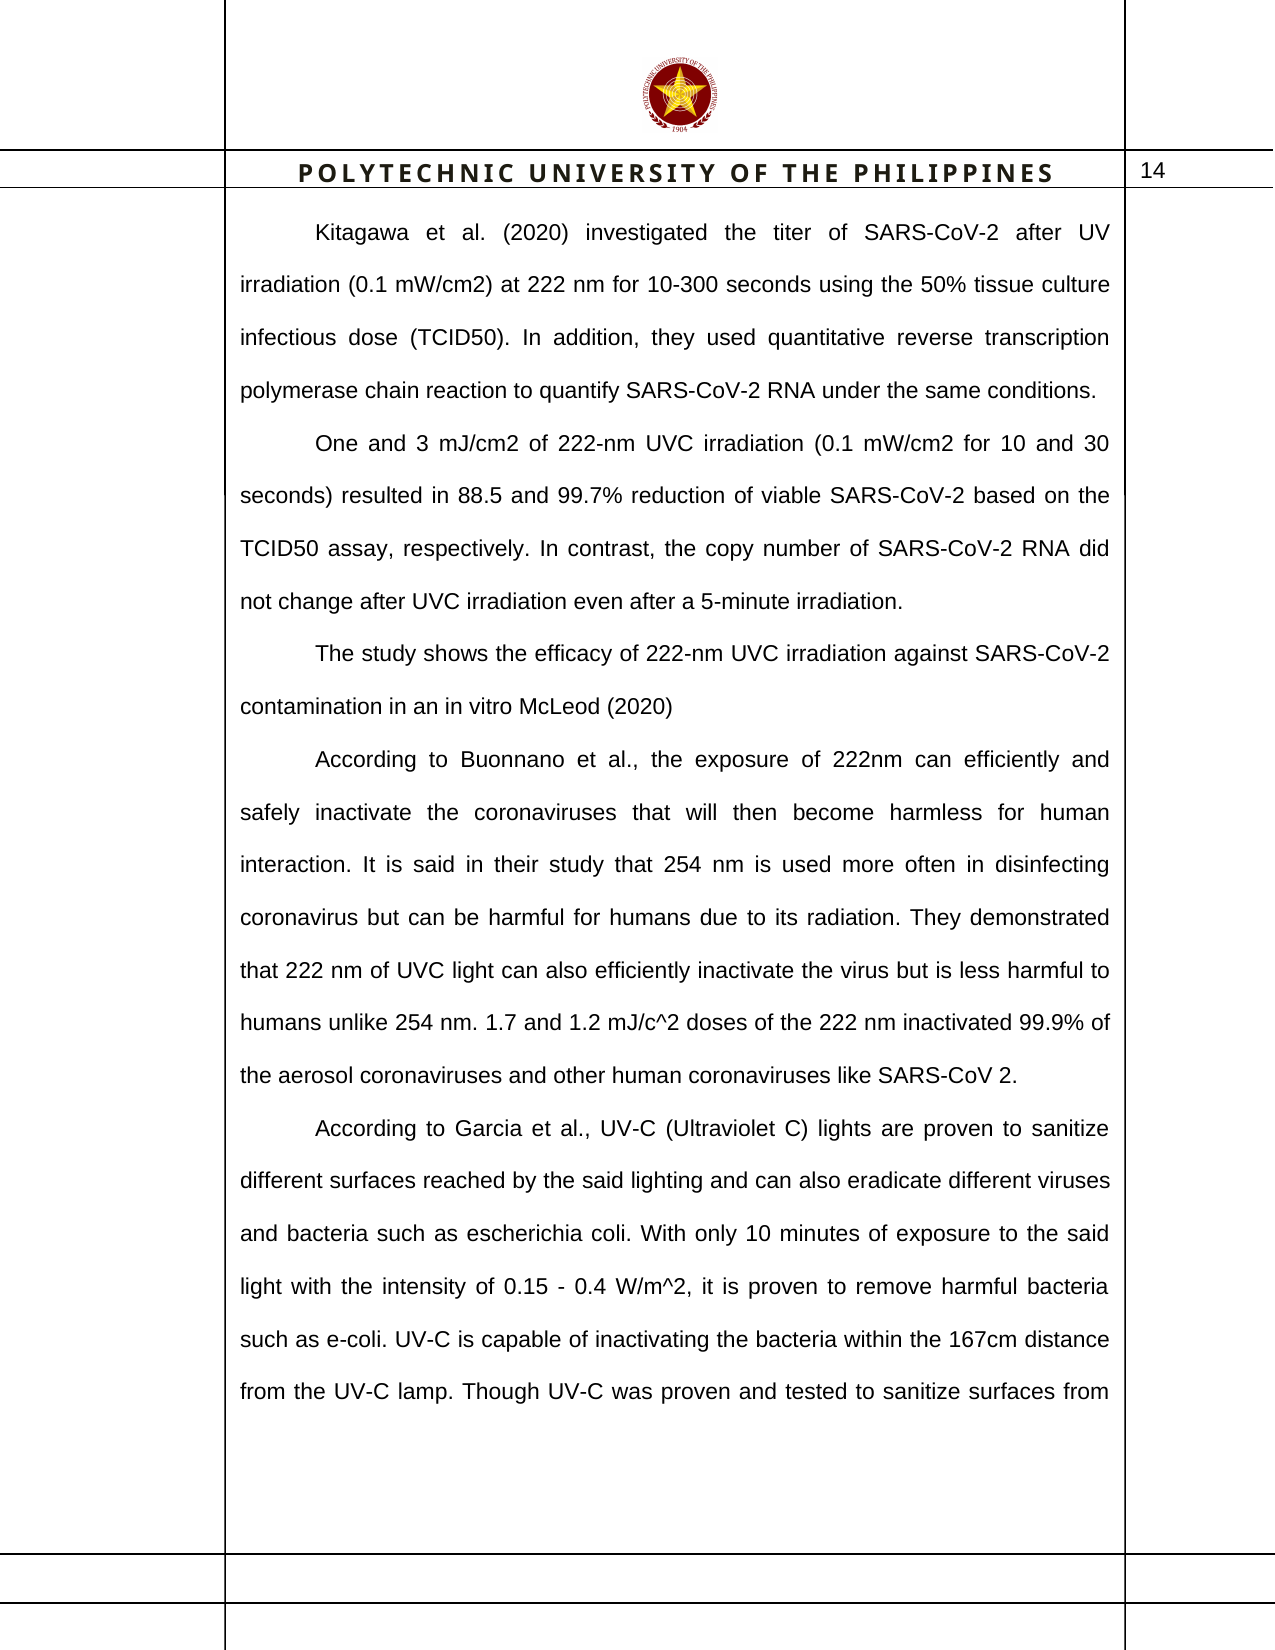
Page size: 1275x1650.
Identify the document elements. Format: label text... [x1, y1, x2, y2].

text According to Buonnano et al., the exposure of 222nm can efficiently and safely inactivate the coronaviruses that will then become harmless for human interaction. It is said in their study that 254 nm is used more often in disinfecting coronavirus but can be harmful for humans due to its radiation. They demonstrated that 222 nm of UVC light can also efficiently inactivate the virus but is less harmful to humans unlike 254 nm. 1.7 and 1.2 mJ/c^2 doses of the 222 nm inactivated 99.9% of the aerosol coronaviruses and other human coronaviruses like SARS-CoV 2. [240, 746, 1111, 1088]
text One and 3 mJ/cm2 of 222-nm UVC irradiation (0.1 mW/cm2 for 10 and 30 seconds) resulted in 88.5 and 99.7% reduction of viable SARS-CoV-2 based on the TCID50 assay, respectively. In contrast, the copy number of SARS-CoV-2 RNA did not change after UVC irradiation even after a 5-minute irradiation. [240, 429, 1111, 614]
text The study shows the efficacy of 222-nm UVC irradiation against SARS-CoV-2 contamination in an in vitro McLeod (2020) [240, 640, 1111, 719]
text Kitagawa et al. (2020) investigated the titer of SARS-CoV-2 after UV irradiation (0.1 mW/cm2) at 222 nm for 10-300 seconds using the 50% tissue culture infectious dose (TCID50). In addition, they used quantitative reverse transcription polymerase chain reaction to quantify SARS-CoV-2 RNA under the same conditions. [240, 219, 1111, 403]
picture [642, 57, 718, 133]
